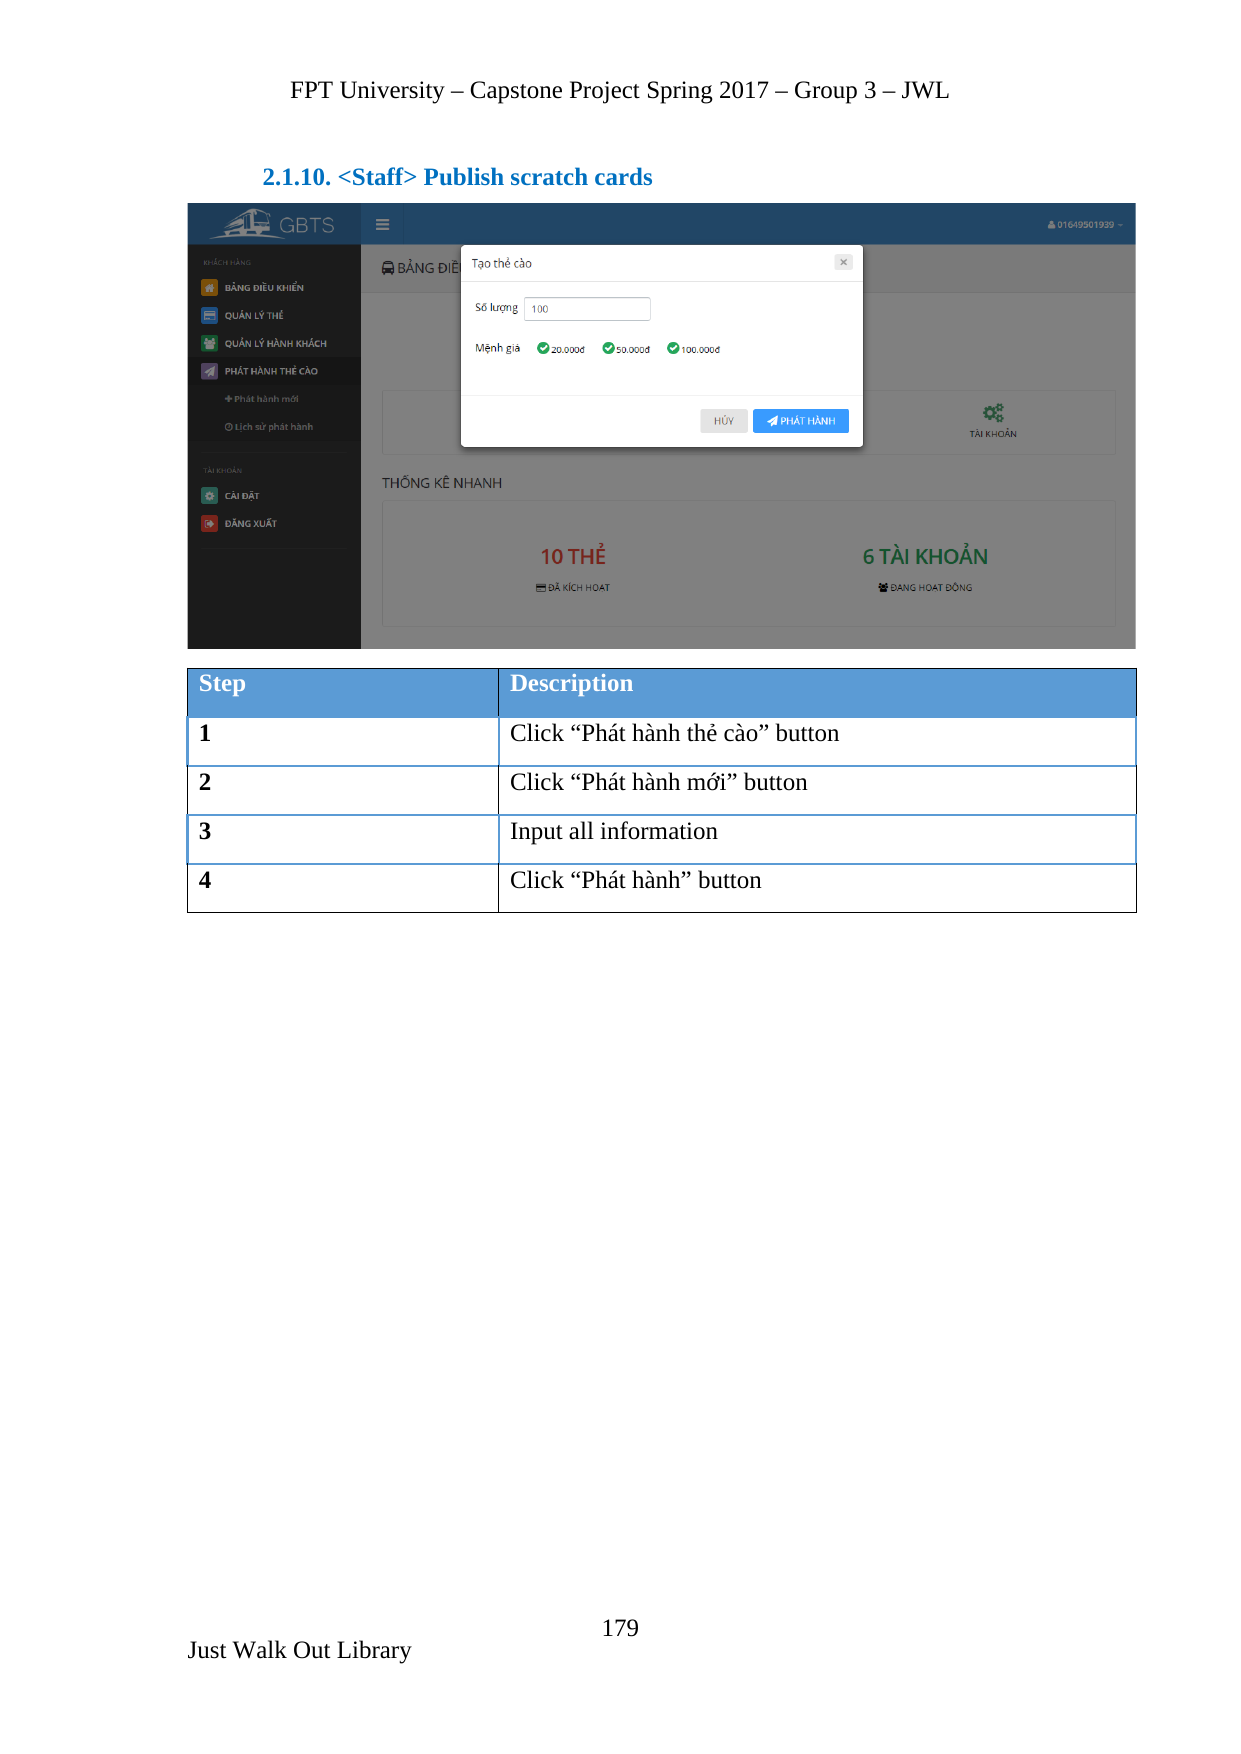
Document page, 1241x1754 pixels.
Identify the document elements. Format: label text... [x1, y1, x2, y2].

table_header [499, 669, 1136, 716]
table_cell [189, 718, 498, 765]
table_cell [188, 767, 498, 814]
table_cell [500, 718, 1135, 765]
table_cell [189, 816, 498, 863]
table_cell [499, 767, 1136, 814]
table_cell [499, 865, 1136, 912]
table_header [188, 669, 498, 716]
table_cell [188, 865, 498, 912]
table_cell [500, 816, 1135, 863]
text <Staff> Publish scratch cards [262, 162, 1053, 191]
picture [187, 203, 1136, 649]
